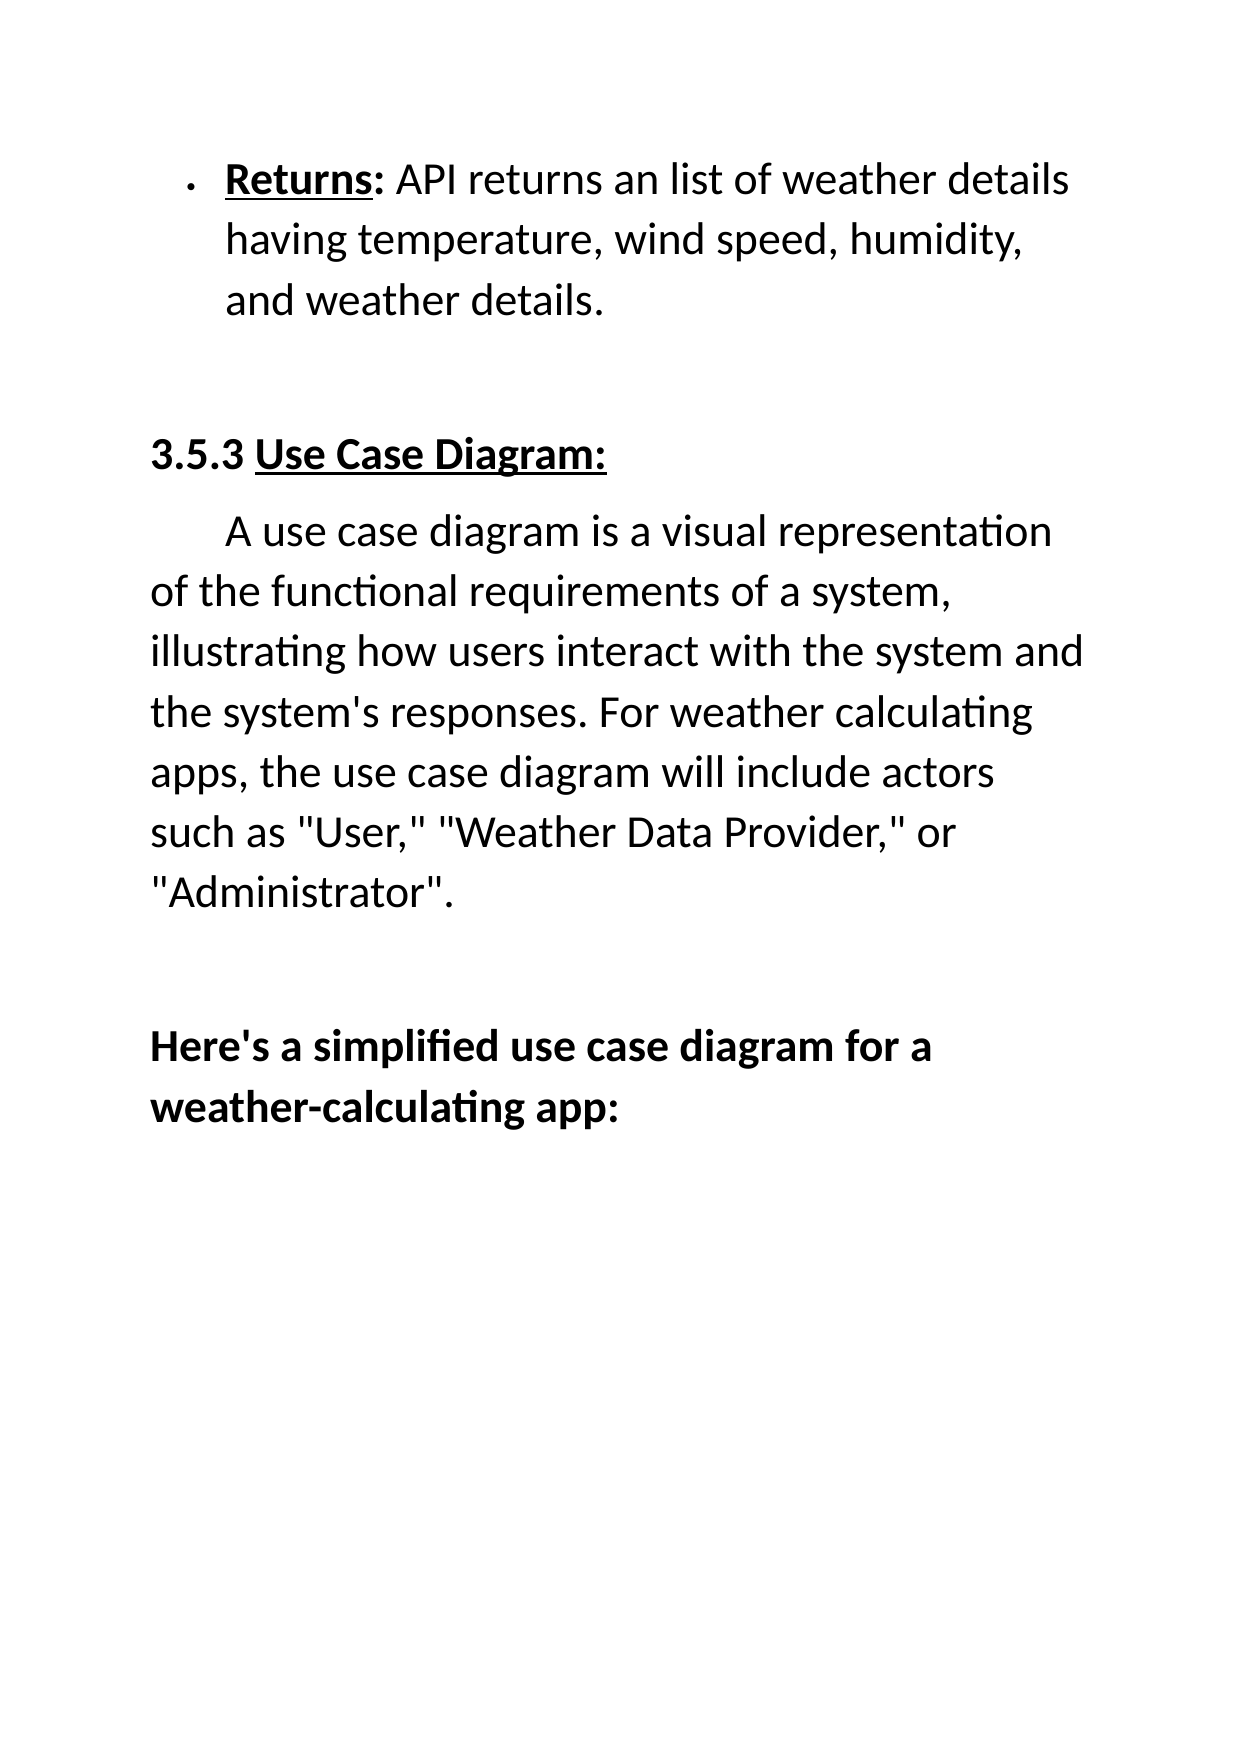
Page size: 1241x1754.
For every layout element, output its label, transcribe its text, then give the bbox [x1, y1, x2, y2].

text Here's a simplified use case diagram for a weather-calculating app: [150, 1017, 1090, 1134]
text A use case diagram is a visual representation of the functional requirements of a system, illustrating how users interact with the system and the system's responses. For weather calculating apps, the use case diagram will include actors such as "User," "Weather Data Provider," or "Administrator". [150, 502, 1090, 919]
text 3.5.3 Use Case Diagram: [150, 424, 1090, 481]
list Returns: API returns an list of weather details having temperature, wind speed, humidity, and weather details. [187, 150, 1090, 327]
